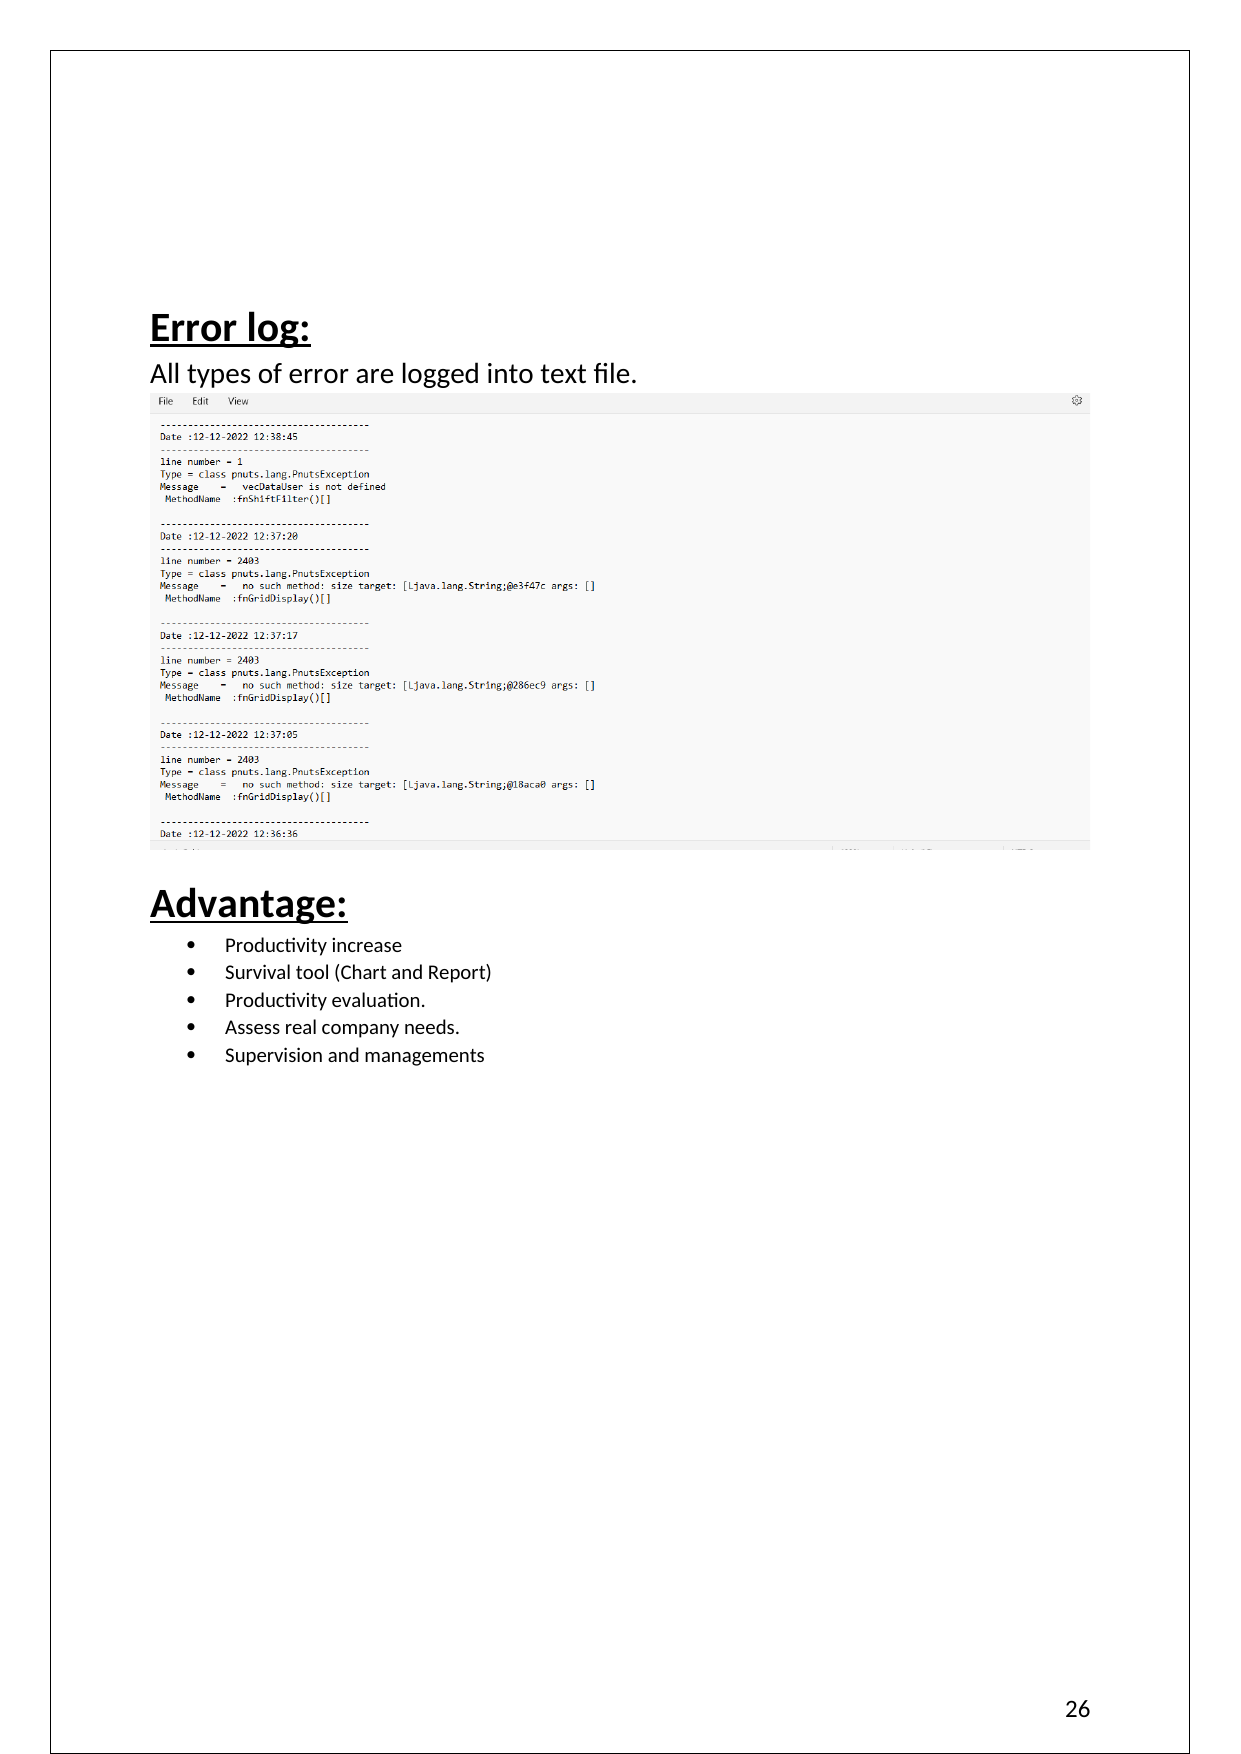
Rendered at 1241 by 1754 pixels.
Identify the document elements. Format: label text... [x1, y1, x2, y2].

list Survival tool (Chart and Report)o [187, 959, 1090, 985]
picture [150, 393, 1091, 850]
list Productivity evaluation. [187, 987, 1090, 1012]
subtitle Error log: [150, 301, 1090, 351]
list Productivity increase [187, 932, 1090, 958]
text All types of error are logged into text file. [150, 356, 1090, 393]
subtitle Advantage: [150, 877, 1090, 928]
list Assess real company needs. [187, 1014, 1090, 1040]
list Supervision and managements [187, 1042, 1090, 1067]
